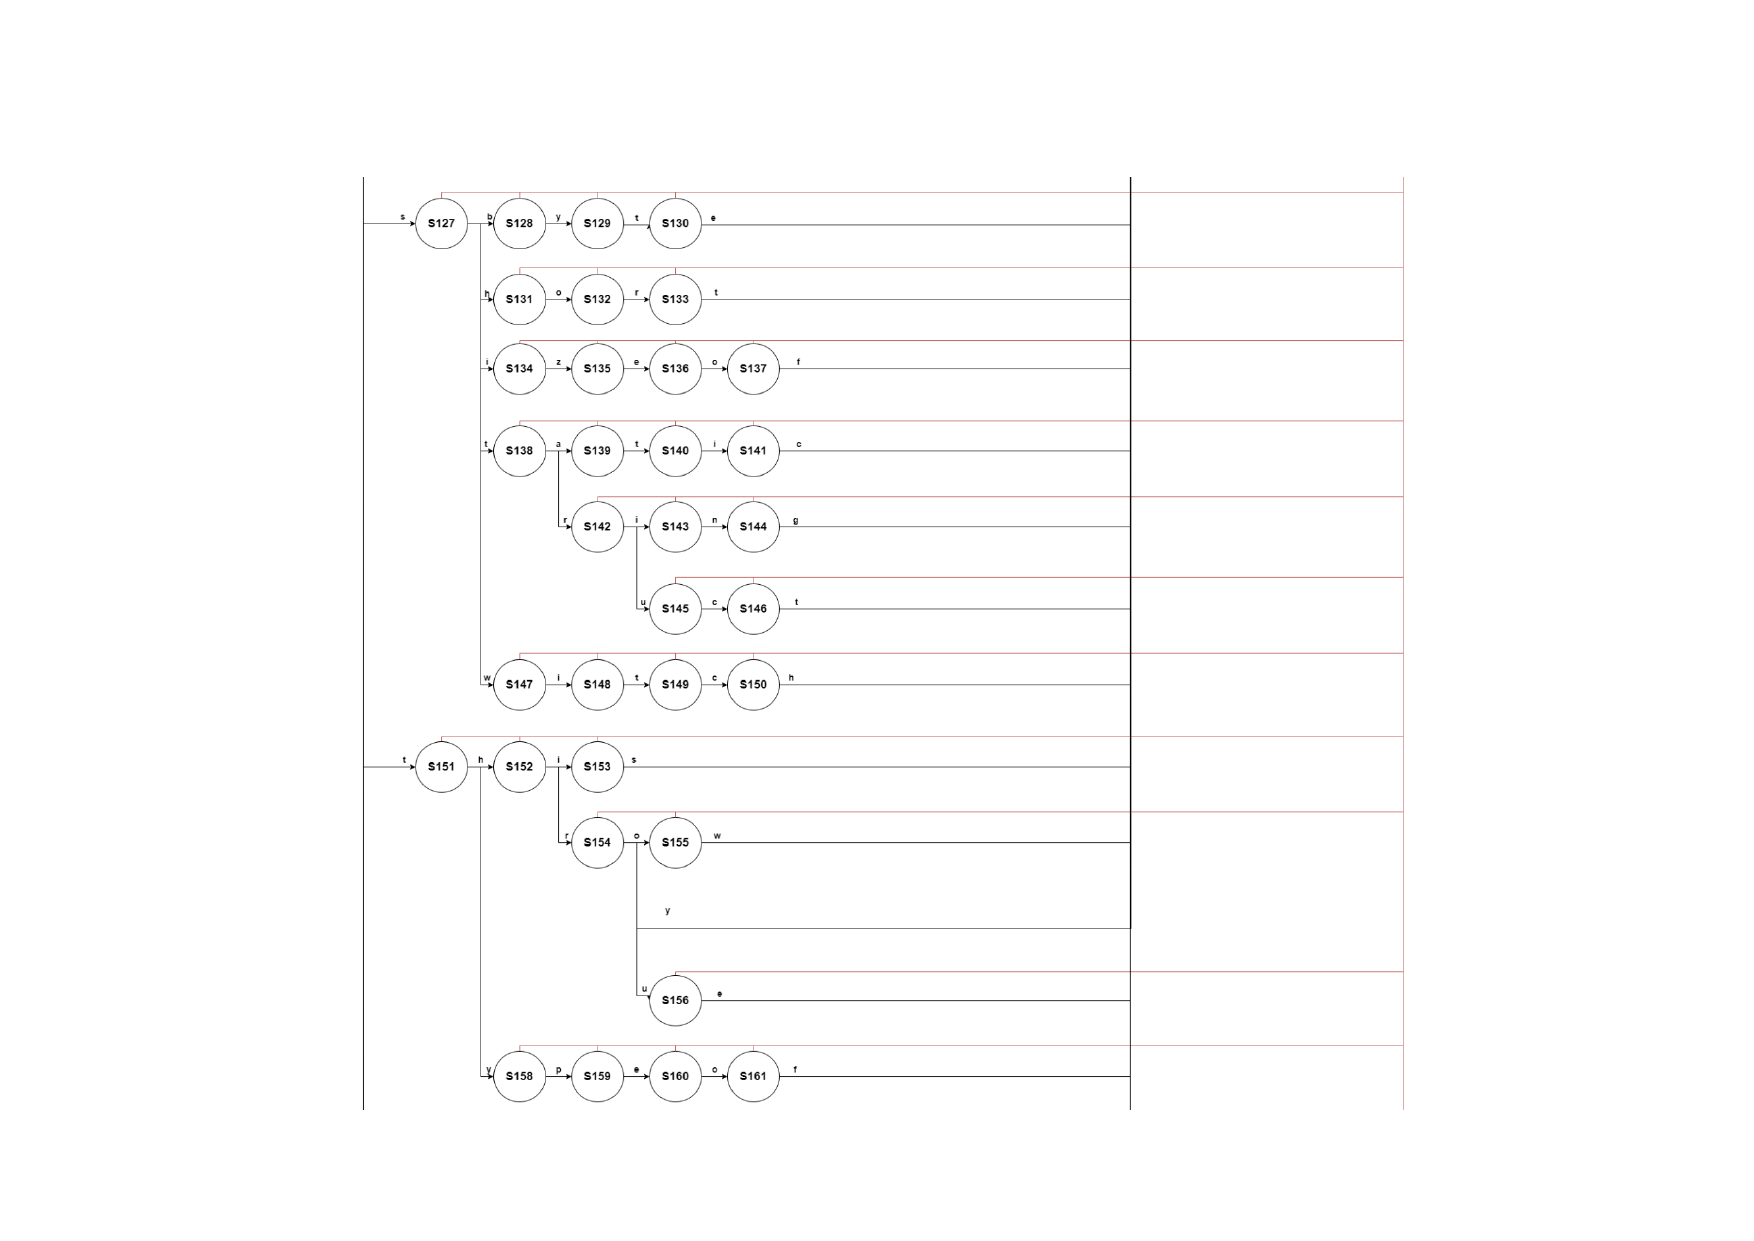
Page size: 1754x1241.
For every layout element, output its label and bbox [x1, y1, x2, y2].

picture [305, 177, 1449, 1110]
